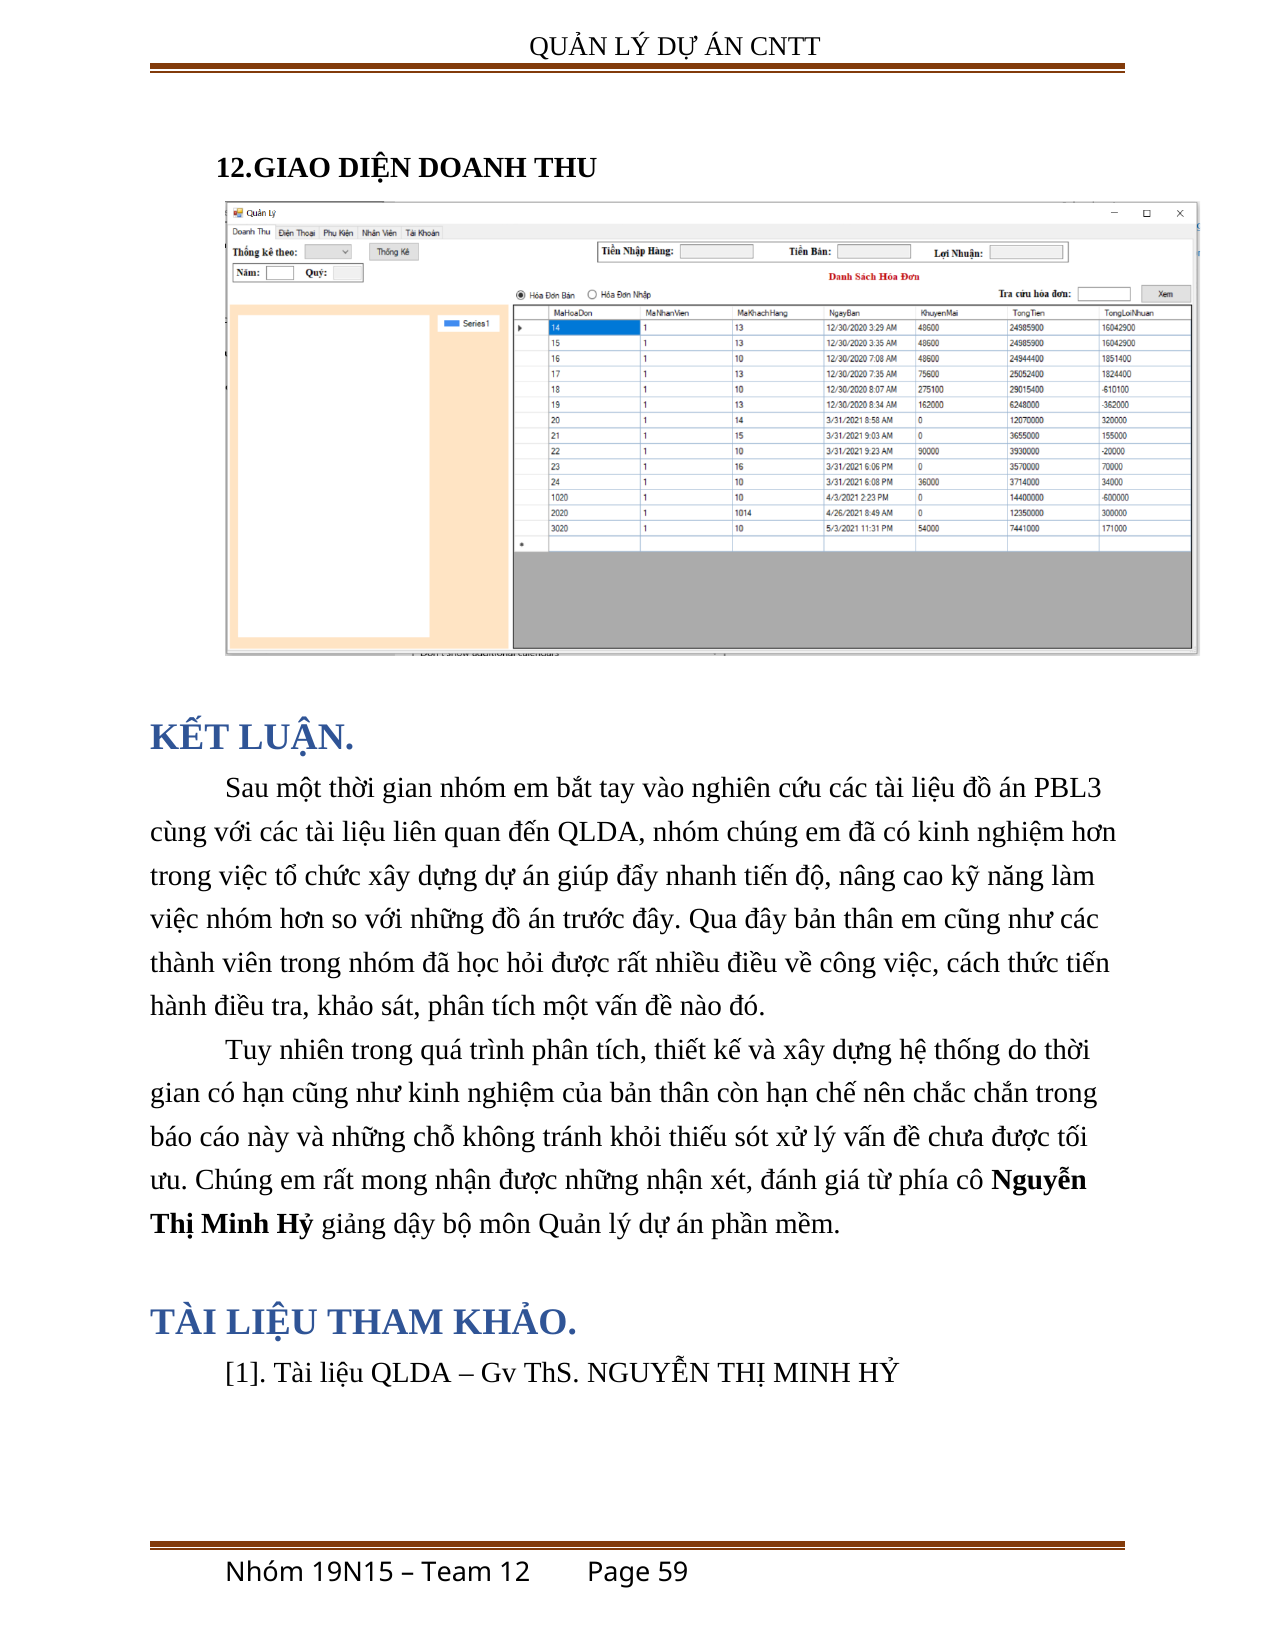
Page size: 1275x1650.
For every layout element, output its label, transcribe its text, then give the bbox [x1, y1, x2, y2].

text Tuy nhiên trong quá trình phân tích, thiết kế và xây dựng hệ thống do thời gian có hạn cũng như kinh nghiệm của bản thân còn hạn chế nên chắc chắn trong báo cáo này và những chỗ không tránh khỏi thiếu sót xử lý vấn đề chưa được tối ưu. Chúng em rất mong nhận được những nhận xét, đánh giá từ phía cô Nguyễn Thị Minh Hỷ giảng dậy bộ môn Quản lý dự án phần mềm. [150, 1032, 1125, 1239]
subtitle KẾT LUẬN. [150, 715, 1125, 758]
text Sau một thời gian nhóm em bắt tay vào nghiên cứu các tài liệu đồ án PBL3 cùng với các tài liệu liên quan đến QLDA, nhóm chúng em đã có kinh nghiệm hơn trong việc tổ chức xây dựng dự án giúp đẩy nhanh tiến độ, nâng cao kỹ năng làm việc nhóm hơn so với những đồ án trước đây. Qua đây bản thân em cũng như các thành viên trong nhóm đã học hỏi được rất nhiều điều về công việc, cách thức tiến hành điều tra, khảo sát, phân tích một vấn đề nào đó. [150, 771, 1125, 1022]
text [1]. Tài liệu QLDA – Gv ThS. NGUYỄN THỊ MINH HỶ [150, 1355, 1125, 1389]
subtitle GIAO DIỆN DOANH THU [216, 150, 1125, 183]
subtitle TÀI LIỆU THAM KHẢO. [150, 1299, 1125, 1343]
picture [225, 201, 1200, 656]
